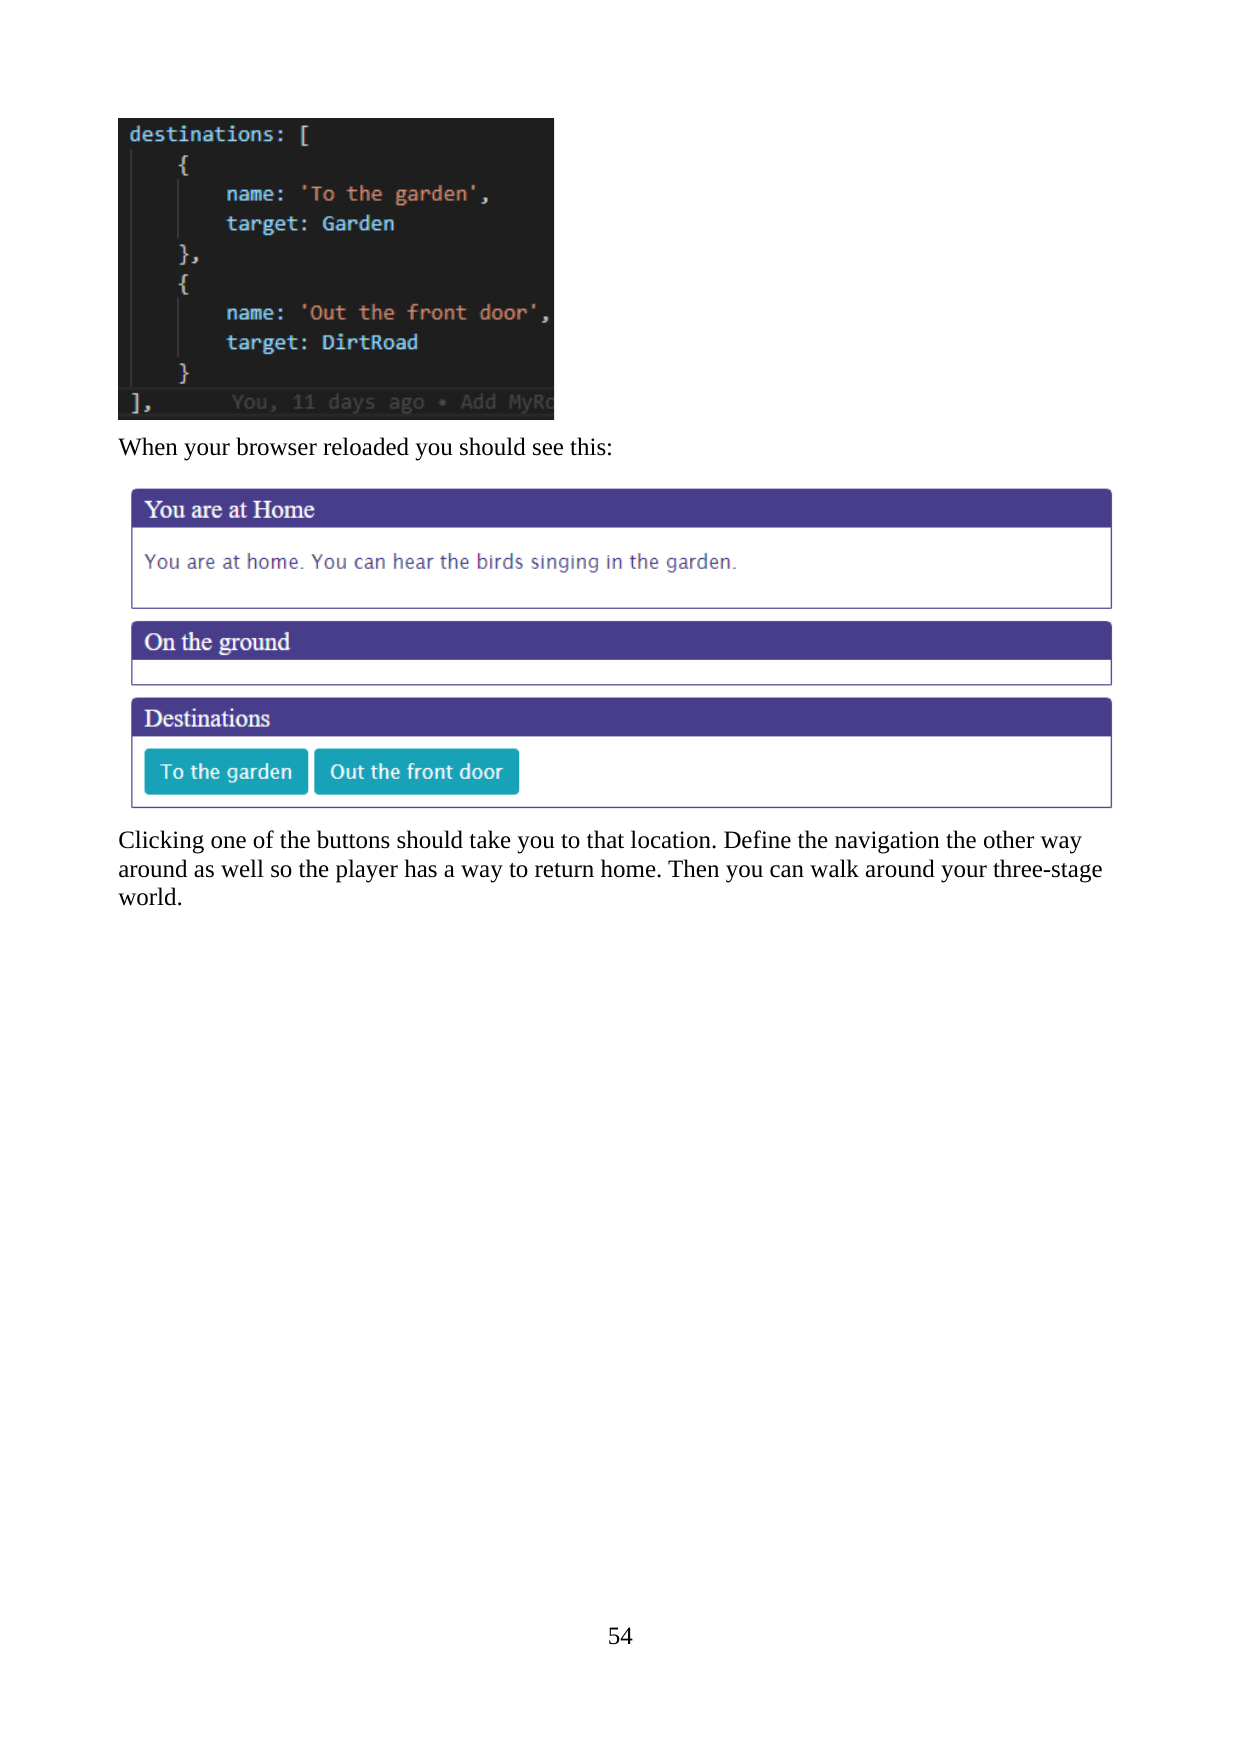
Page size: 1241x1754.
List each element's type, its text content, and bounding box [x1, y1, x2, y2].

text Clicking one of the buttons should take you to that location. Define the navigation the other way around as well so the player has a way to return home. Then you can walk around your three-stage world. [118, 825, 1122, 911]
picture [118, 118, 555, 420]
picture [118, 473, 1123, 813]
text When your browser reloaded you should see this: [118, 432, 1122, 461]
